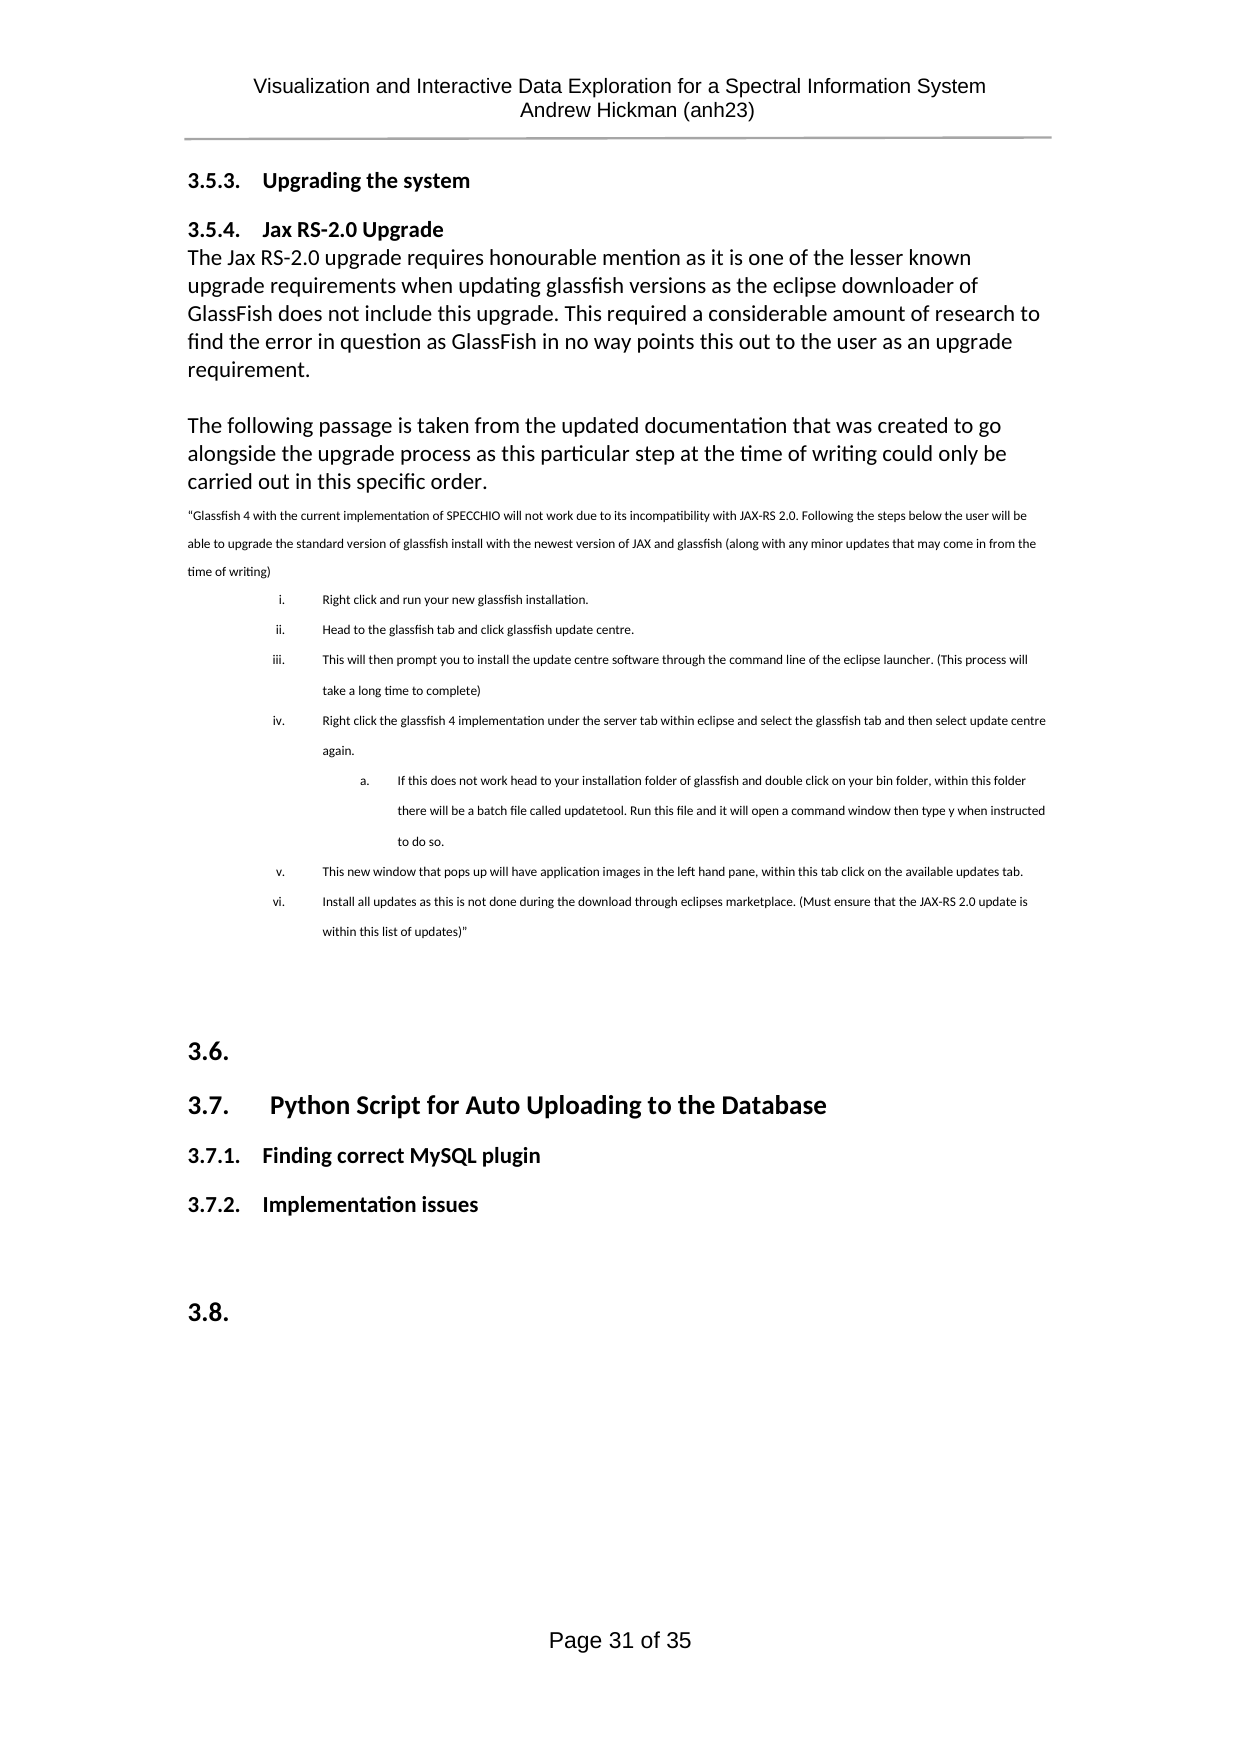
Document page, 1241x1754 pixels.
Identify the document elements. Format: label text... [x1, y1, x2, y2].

list This new window that pops up will have application images in the left hand pane, within this tab click on the available updates tab. [285, 851, 1053, 879]
subtitle Python Script for Auto Uploading to the Database [187, 1088, 1053, 1121]
text The Jax RS-2.0 upgrade requires honourable mention as it is one of the lesser known upgrade requirements when updating glassfish versions as the eclipse downloader of GlassFish does not include this upgrade. This required a considerable amount of research to find the error in question as GlassFish in no way points this out to the user as an upgrade requirement. [187, 243, 1053, 383]
list Right click the glassfish 4 implementation under the server tab within eclipse and select the glassfish tab and then select update centre again. [285, 700, 1053, 759]
subtitle Upgrading the system [187, 166, 1053, 194]
list Install all updates as this is not done during the download through eclipses marketplace. (Must ensure that the JAX-RS 2.0 update is within this list of updates)” [285, 882, 1053, 940]
list Head to the glassfish tab and click glassfish update centre. [285, 610, 1053, 638]
text The following passage is taken from the updated documentation that was created to go alongside the upgrade process as this particular step at the time of writing could only be carried out in this specific order. [187, 411, 1053, 496]
list This will then prompt you to install the update centre software through the command line of the eclipse launcher. (This process will take a long time to complete) [285, 640, 1053, 698]
subtitle Jax RS-2.0 Upgrade [187, 215, 1053, 243]
list Right click and run your new glassfish installation. [285, 579, 1053, 608]
subtitle Finding correct MySQL plugin [187, 1142, 1053, 1170]
subtitle Implementation issues [187, 1191, 1053, 1218]
list If this does not work head to your installation folder of glassfish and double click on your bin folder, within this folder there will be a batch file called updatetool. Run this file and it will open a command window then type y when instructed to do so. [360, 761, 1053, 849]
text “Glassfish 4 with the current implementation of SPECCHIO will not work due to its incompatibility with JAX-RS 2.0. Following the steps below the user will be able to upgrade the standard version of glassfish install with the newest version of JAX and glassfish (along with any minor updates that may come in from the time of writing) [187, 496, 1053, 579]
